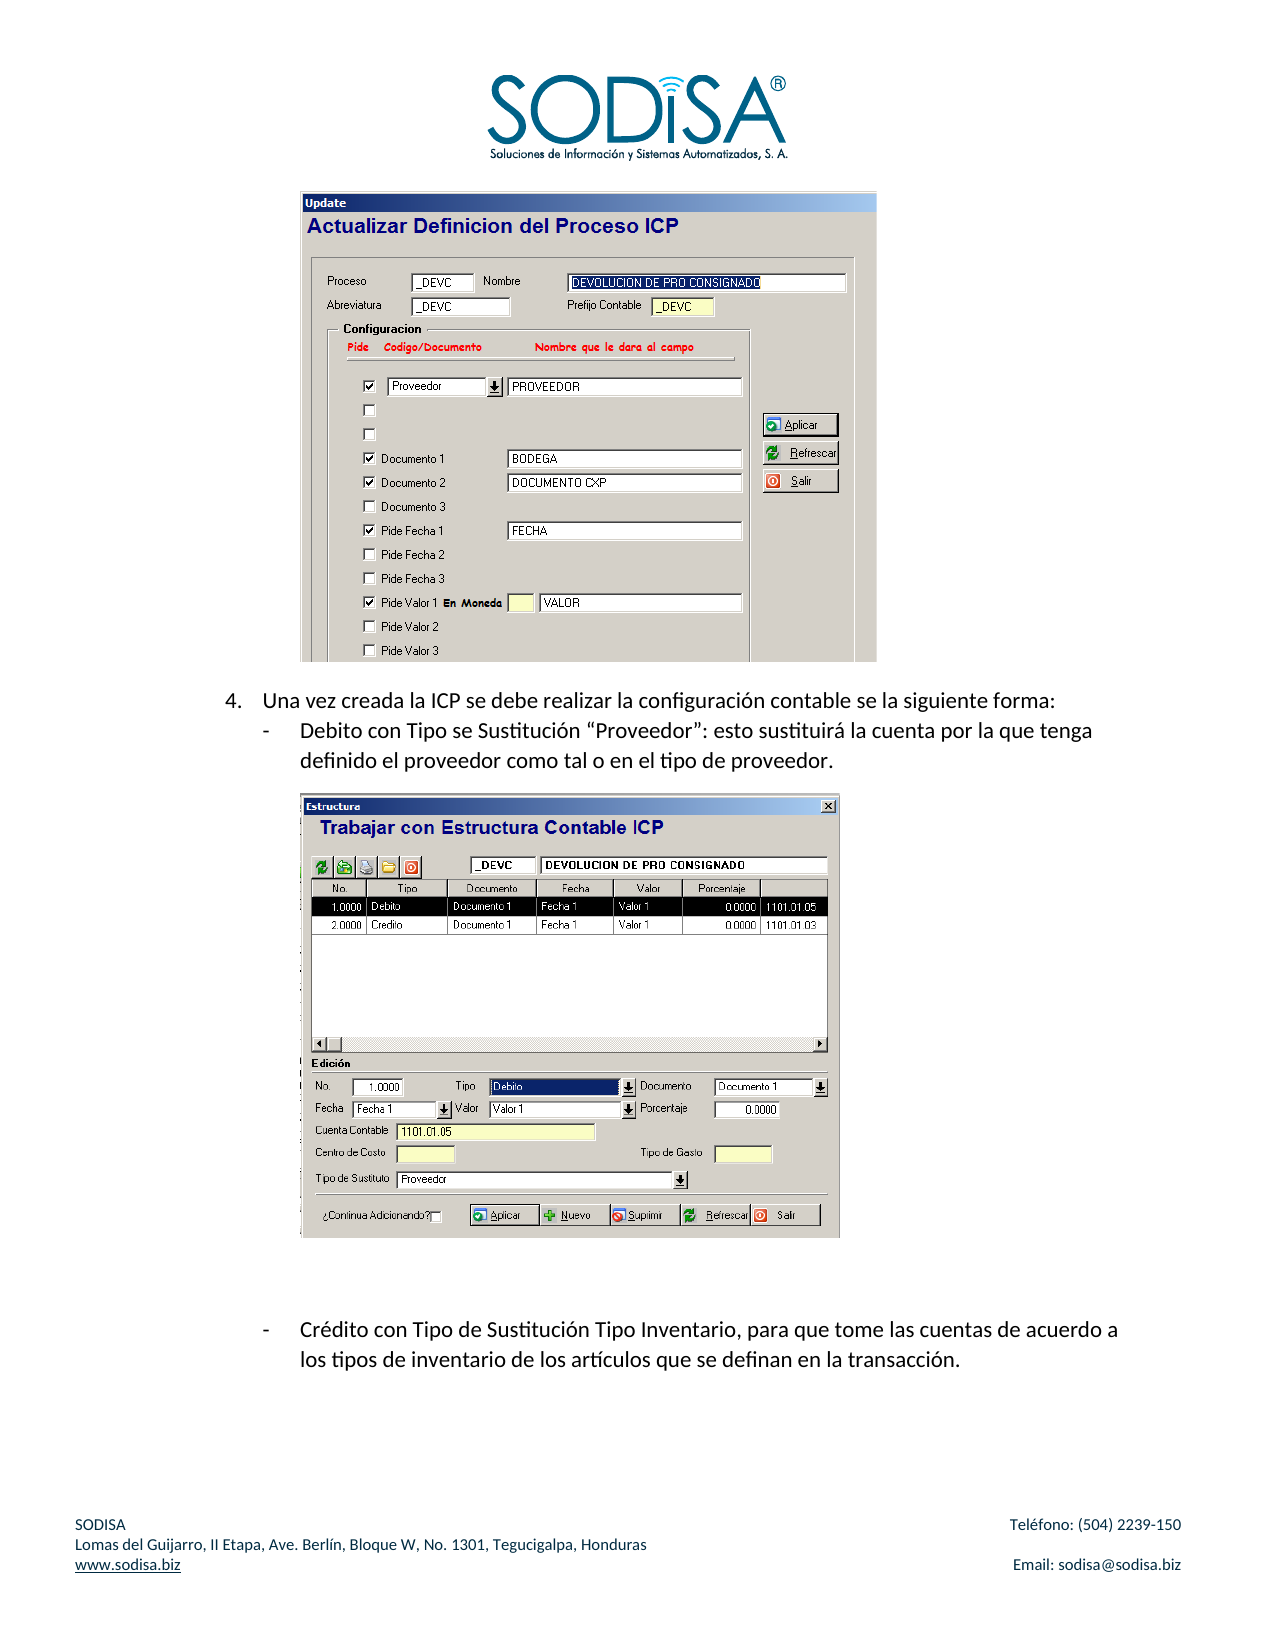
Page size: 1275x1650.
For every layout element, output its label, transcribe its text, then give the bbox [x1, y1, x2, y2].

list Una vez creada la ICP se debe realizar la configuración contable se la siguiente forma: [225, 686, 1125, 714]
picture [300, 189, 877, 662]
list Debito con Tipo se Sustitución “Proveedor”: esto sustituirá la cuenta por la que tenga definido el proveedor como tal o en el tipo de proveedor. [262, 716, 1125, 775]
picture [300, 793, 840, 1238]
list Crédito con Tipo de Sustitución Tipo Inventario, para que tome las cuentas de acuerdo a los tipos de inventario de los artículos que se definan en la transacción. [262, 1315, 1125, 1373]
